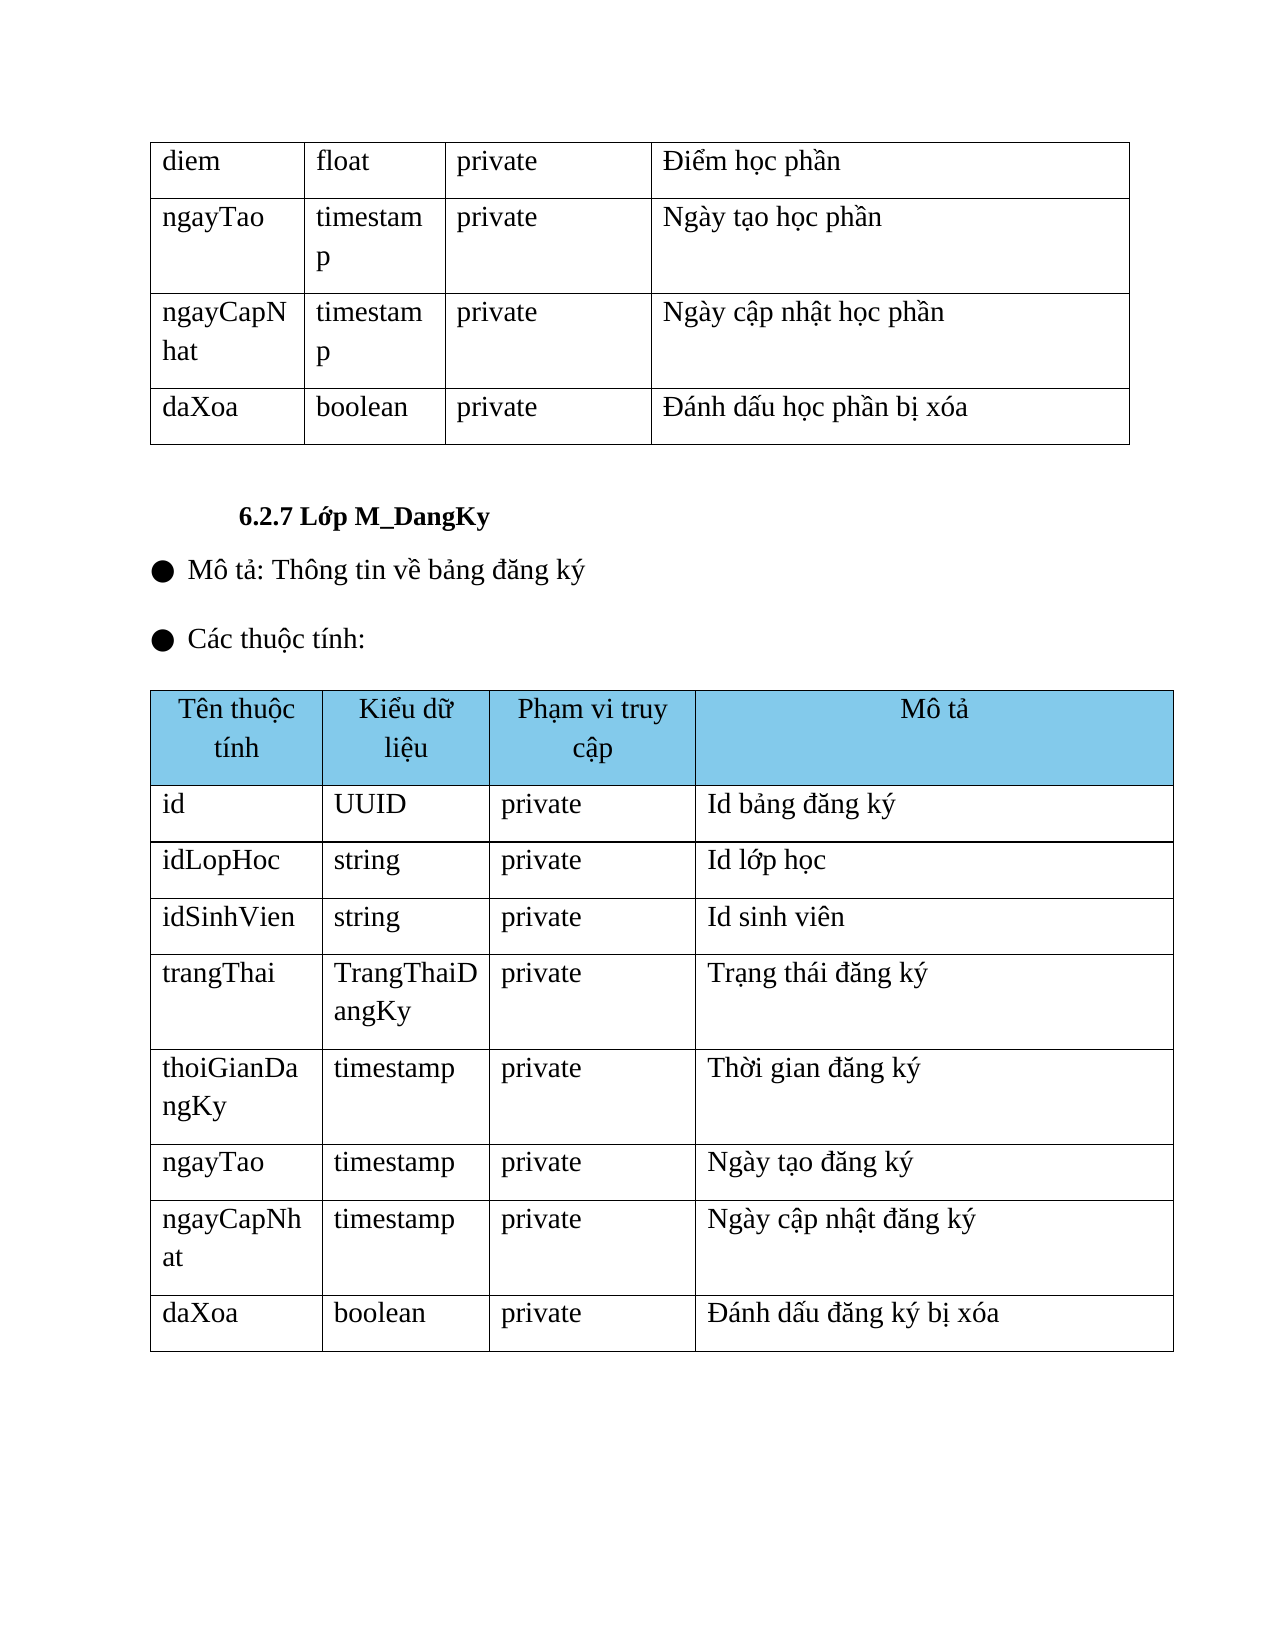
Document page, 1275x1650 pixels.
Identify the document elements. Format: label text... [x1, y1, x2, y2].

table_cell Điểm học phần [652, 143, 1129, 198]
table_cell private [490, 955, 695, 1049]
list Mô tả: Thông tin về bảng đăng ký [150, 536, 1125, 596]
table_cell id [151, 786, 322, 841]
table_cell float [305, 143, 445, 198]
table_cell string [323, 899, 489, 954]
table_cell private [446, 143, 651, 198]
table_cell ngayTao [151, 199, 304, 293]
table_cell timestamp [323, 1145, 489, 1200]
table_cell timestamp [305, 294, 445, 388]
table_cell private [490, 1201, 695, 1294]
table_cell Thời gian đăng ký [696, 1050, 1173, 1143]
list Các thuộc tính: [150, 605, 1125, 665]
table_cell ngayCapNhat [151, 294, 304, 388]
table_cell Ngày tạo đăng ký [696, 1145, 1173, 1200]
table_cell private [490, 1296, 695, 1351]
table_cell Id lớp học [696, 843, 1173, 898]
table_cell Ngày tạo học phần [652, 199, 1129, 293]
table_cell private [446, 389, 651, 444]
table_cell idSinhVien [151, 899, 322, 954]
table_cell Id sinh viên [696, 899, 1173, 954]
table_cell trangThai [151, 955, 322, 1049]
table_cell ngayCapNhat [151, 1201, 322, 1294]
table_cell Ngày cập nhật học phần [652, 294, 1129, 388]
table_cell ngayTao [151, 1145, 322, 1200]
table_cell private [490, 1050, 695, 1143]
table_cell Ngày cập nhật đăng ký [696, 1201, 1173, 1294]
table_cell string [323, 843, 489, 898]
table_cell private [490, 843, 695, 898]
table_cell thoiGianDangKy [151, 1050, 322, 1143]
subtitle 6.2.7 Lớp M_DangKy [239, 500, 1125, 532]
table_cell idLopHoc [151, 843, 322, 898]
table_header Tên thuộc tính [151, 691, 322, 785]
table_cell diem [151, 143, 304, 198]
table_cell private [446, 294, 651, 388]
table_cell UUID [323, 786, 489, 841]
table_header Phạm vi truy cập [490, 691, 695, 785]
table_cell timestamp [305, 199, 445, 293]
table_cell private [490, 786, 695, 841]
table_cell private [490, 899, 695, 954]
table_cell Đánh dấu đăng ký bị xóa [696, 1296, 1173, 1351]
table_cell Đánh dấu học phần bị xóa [652, 389, 1129, 444]
table_cell timestamp [323, 1050, 489, 1143]
table_cell private [490, 1145, 695, 1200]
table_cell private [446, 199, 651, 293]
table_cell Trạng thái đăng ký [696, 955, 1173, 1049]
table_header Mô tả [696, 691, 1173, 785]
table_cell boolean [323, 1296, 489, 1351]
table_cell daXoa [151, 1296, 322, 1351]
table_header Kiểu dữ liệu [323, 691, 489, 785]
table_cell daXoa [151, 389, 304, 444]
table_cell timestamp [323, 1201, 489, 1294]
table_cell boolean [305, 389, 445, 444]
table_cell Id bảng đăng ký [696, 786, 1173, 841]
table_cell TrangThaiDangKy [323, 955, 489, 1049]
